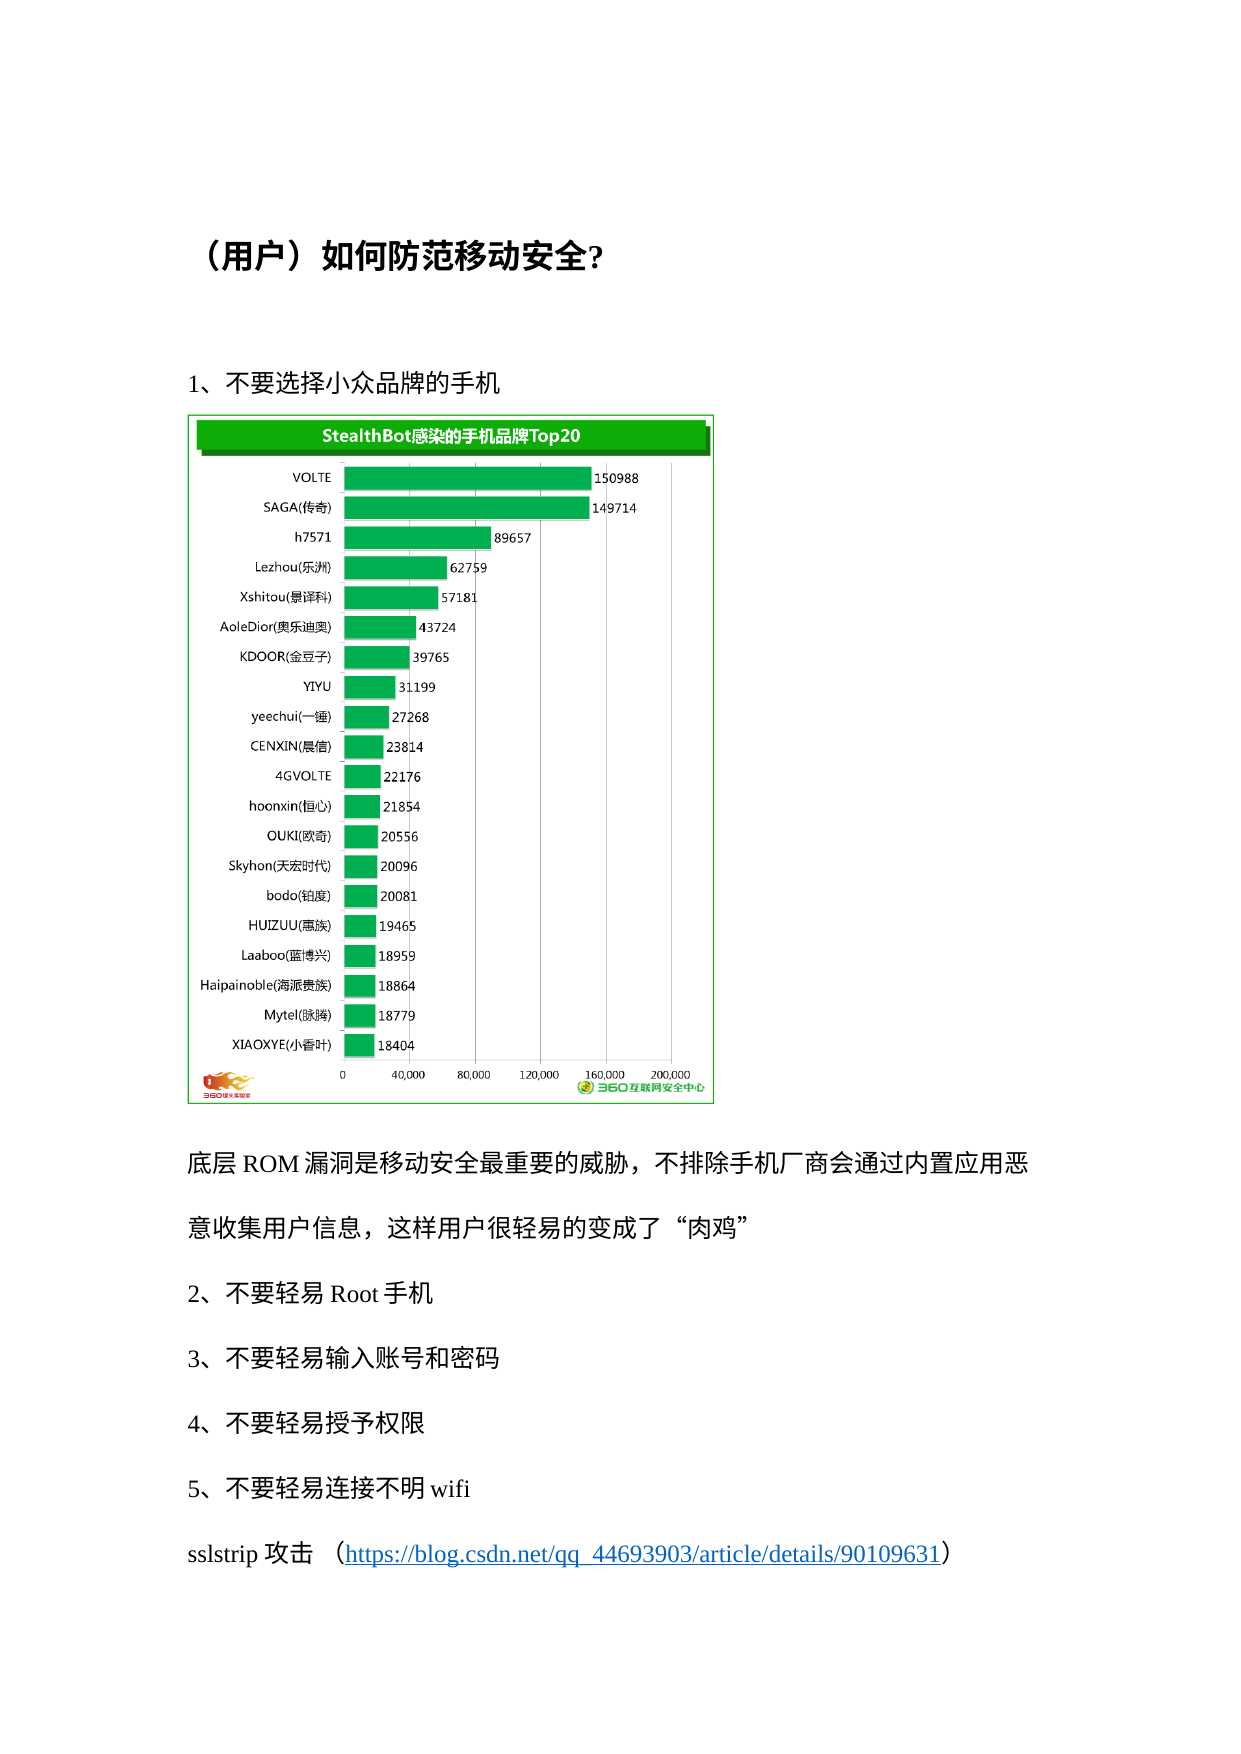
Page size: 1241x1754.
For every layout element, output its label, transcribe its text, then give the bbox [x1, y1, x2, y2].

text 3、不要轻易输入账号和密码 [187, 1324, 1053, 1389]
text 5、不要轻易连接不明wifi [187, 1454, 1053, 1519]
text 4、不要轻易授予权限 [187, 1389, 1053, 1454]
subtitle （用户）如何防范移动安全? [187, 222, 1053, 287]
text sslstrip 攻击 （https://blog.csdn.net/qq_44693903/article/details/90109631） [187, 1519, 1053, 1584]
picture [187, 413, 714, 1104]
text 底层ROM漏洞是移动安全最重要的威胁，不排除手机厂商会通过内置应用恶意收集用户信息，这样用户很轻易的变成了“肉鸡” [187, 1129, 1053, 1259]
text 2、不要轻易Root手机 [187, 1259, 1053, 1324]
text 1、不要选择小众品牌的手机 [187, 349, 1053, 414]
